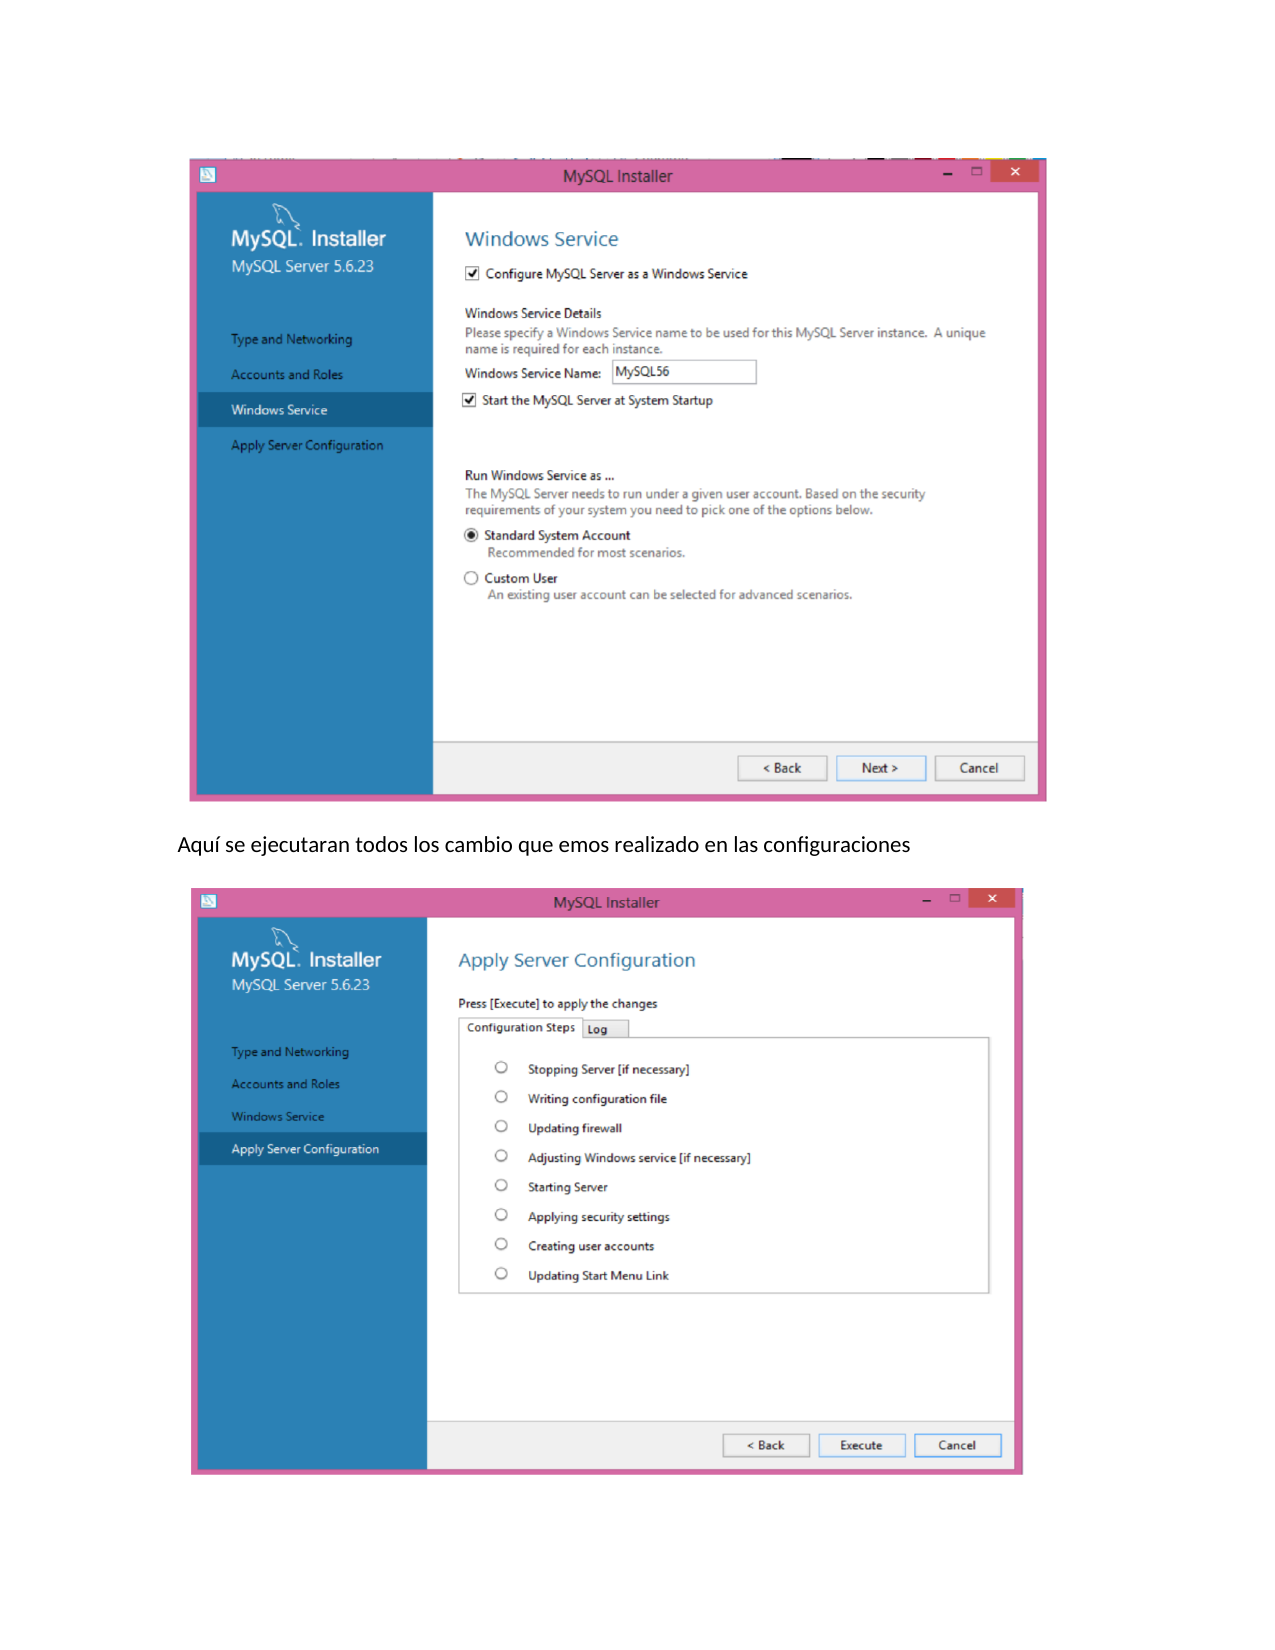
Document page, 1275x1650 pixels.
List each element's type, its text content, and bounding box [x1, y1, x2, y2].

picture [177, 877, 1038, 1485]
picture [177, 147, 1063, 812]
text Aquí se ejecutaran todos los cambio que emos realizado en las configuraciones [177, 830, 1098, 858]
